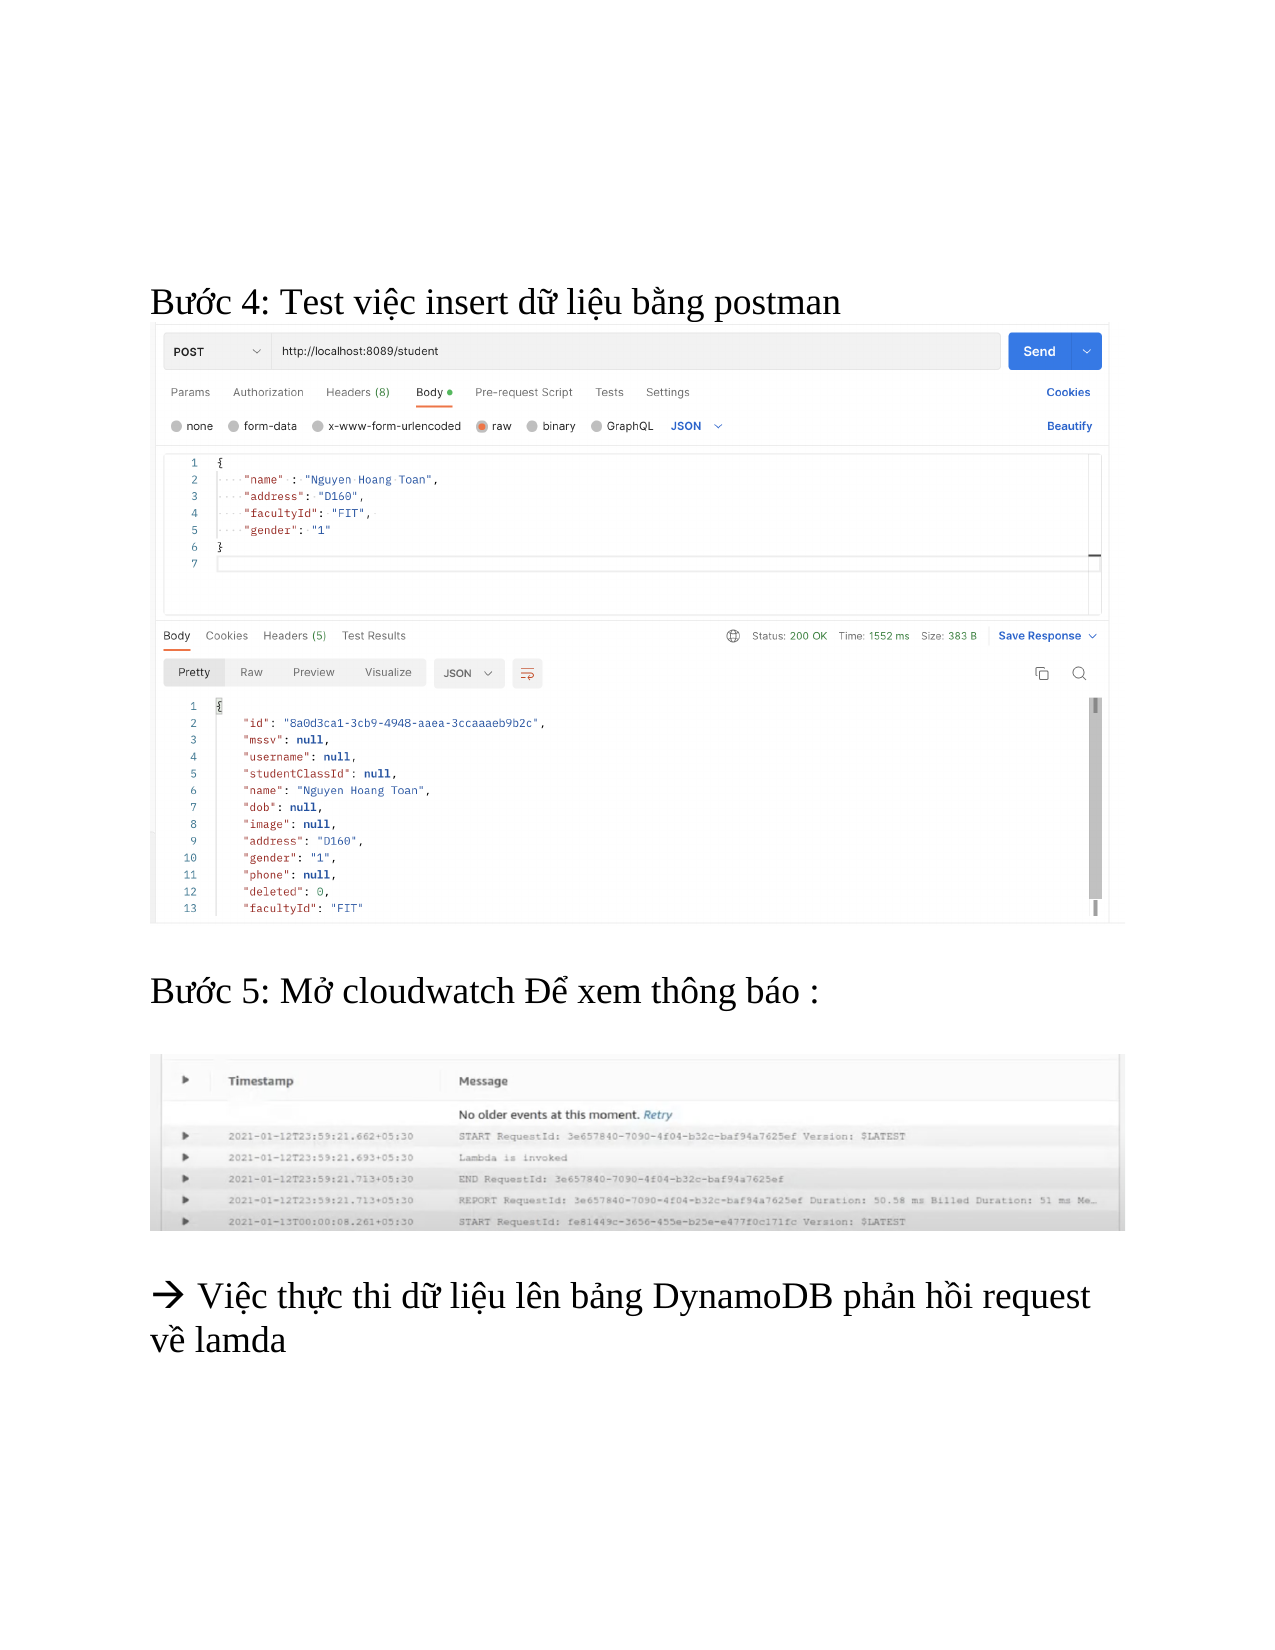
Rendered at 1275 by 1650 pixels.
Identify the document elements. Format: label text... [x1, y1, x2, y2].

text Bước 5: Mở cloudwatch Để xem thông báo : [150, 968, 1125, 1012]
text Việc thực thi dữ liệu lên bảng DynamoDB phản hồi request về lamda [150, 1274, 1125, 1360]
picture [150, 322, 1125, 926]
text Bước 4: Test việc insert dữ liệu bằng postman [150, 279, 1125, 322]
picture [150, 1054, 1125, 1231]
